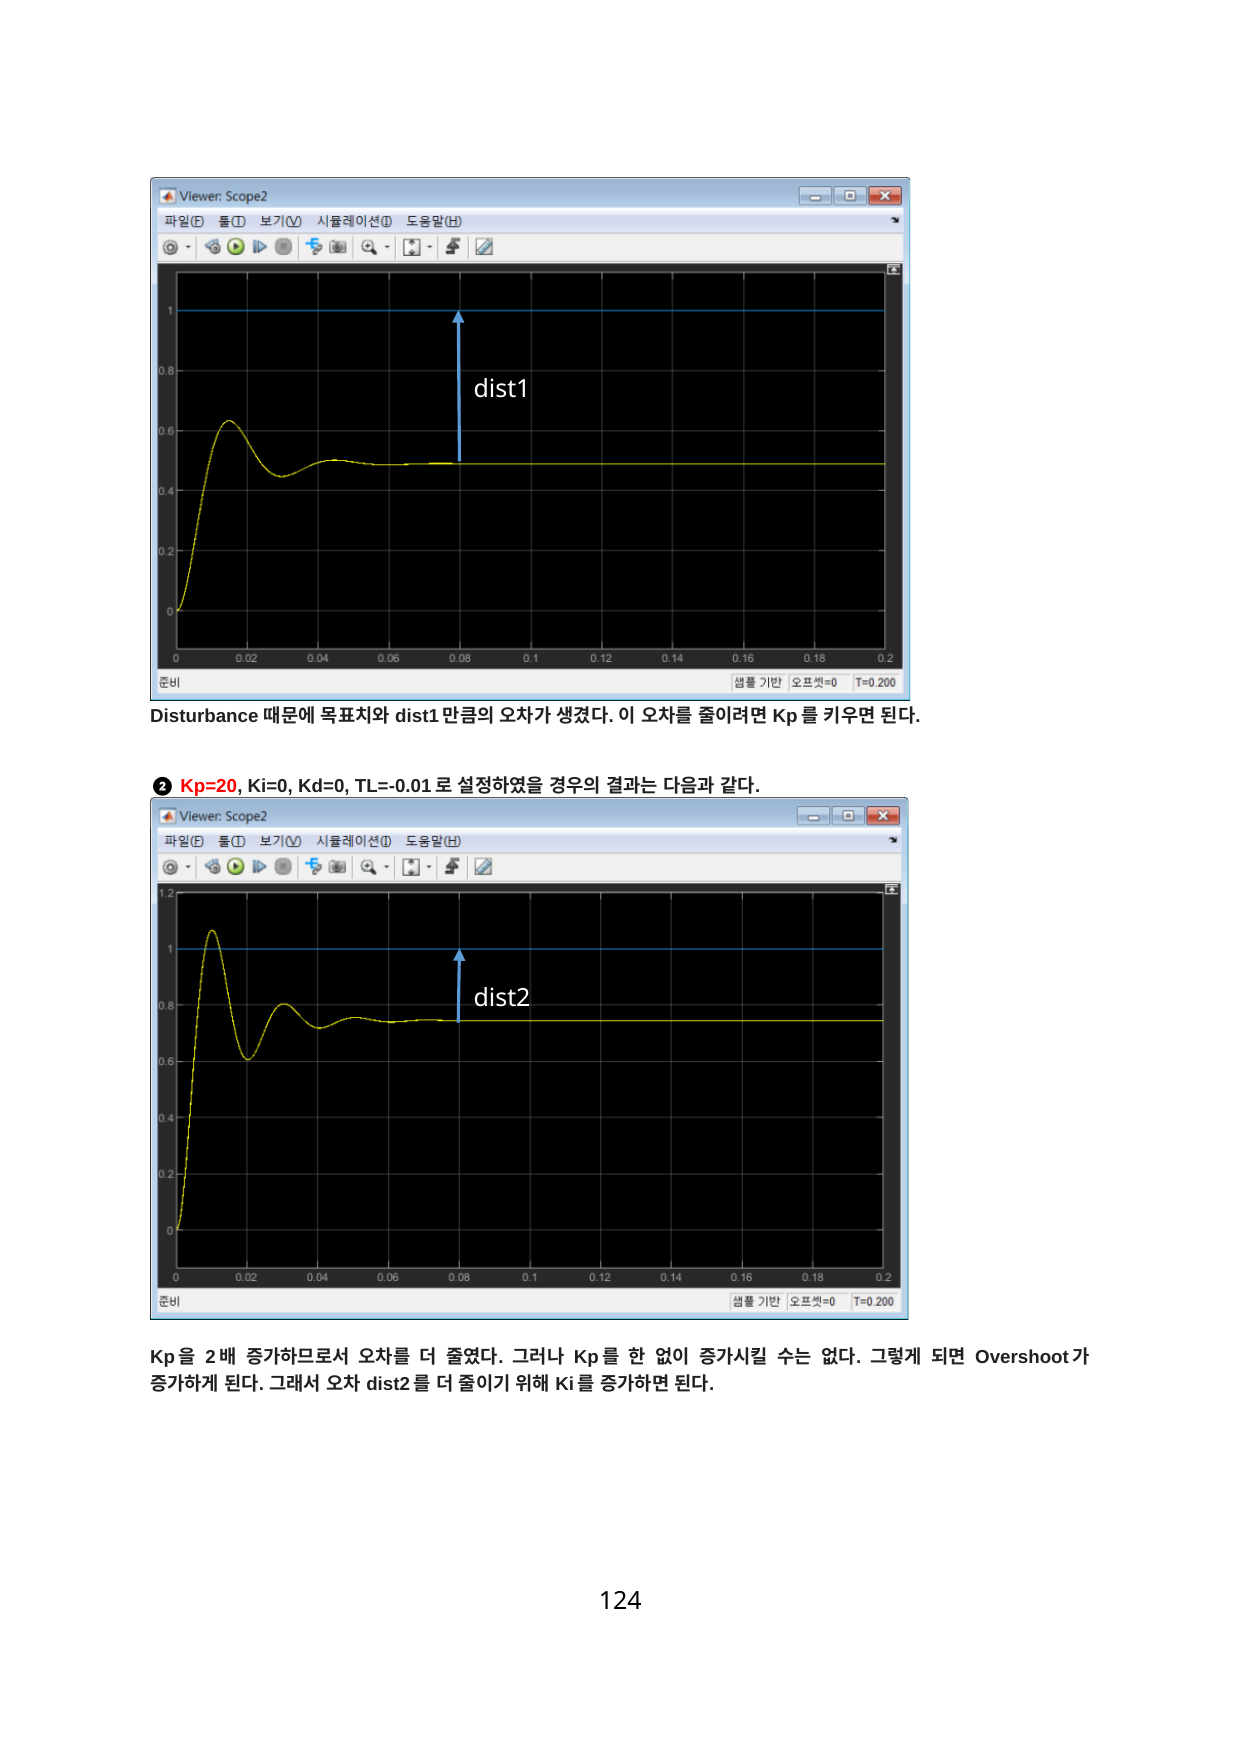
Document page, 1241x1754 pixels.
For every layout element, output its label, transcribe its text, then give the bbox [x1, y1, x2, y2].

picture [150, 797, 909, 1320]
text ❷ Kp=20, Ki=0, Kd=0, TL=-0.01로 설정하였을 경우의 결과는 다음과 같다. [150, 771, 1090, 798]
text Disturbance 때문에 목표치와 dist1만큼의 오차가 생겼다. 이 오차를 줄이려면 Kp를 키우면 된다. [150, 700, 1090, 728]
text Kp을 2배 증가하므로서 오차를 더 줄였다. 그러나 Kp를 한 없이 증가시킬 수는 없다. 그렇게 되면 Overshoot가 증가하게 된다. 그래서 오차 dist2를 더 줄이기 위해 Ki를 증가하면 된다. [150, 1341, 1090, 1396]
picture [150, 177, 911, 701]
